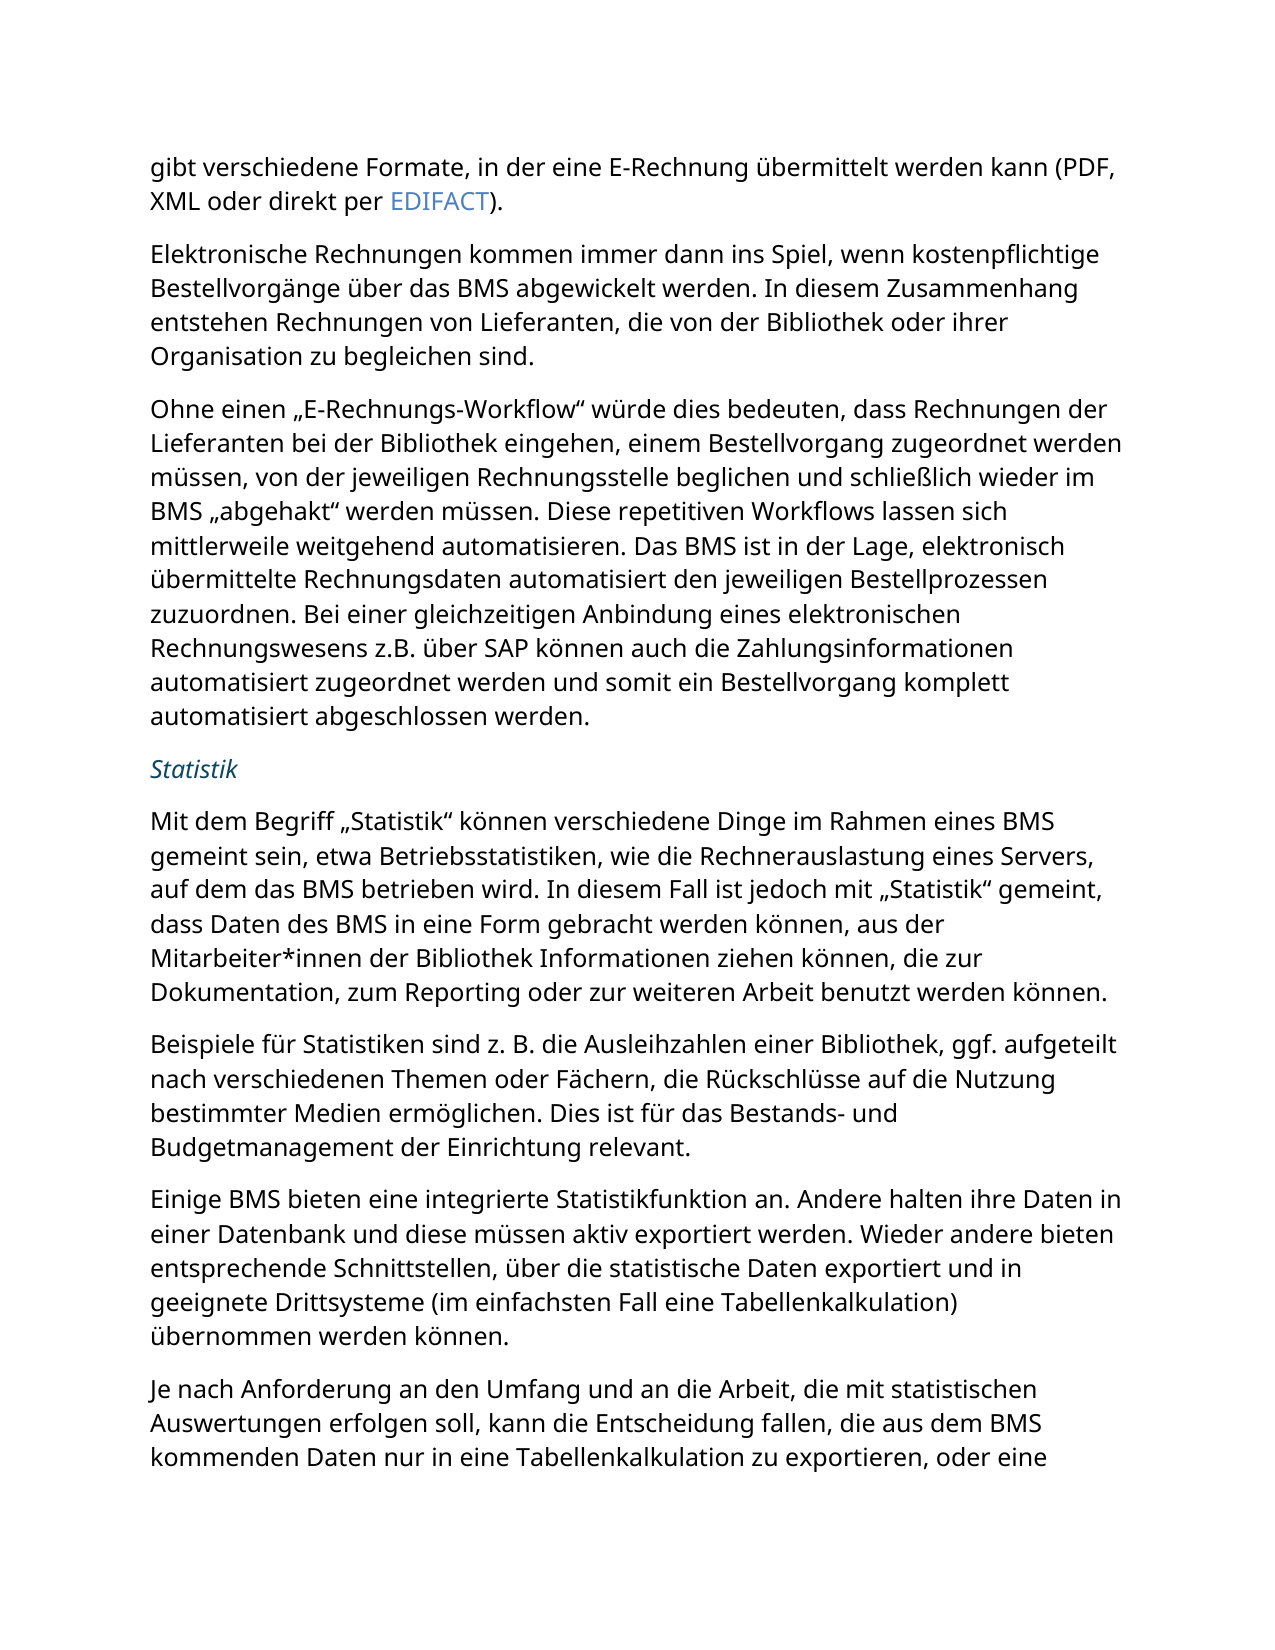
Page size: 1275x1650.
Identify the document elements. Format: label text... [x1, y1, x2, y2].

text Beispiele für Statistiken sind z. B. die Ausleihzahlen einer Bibliothek, ggf. aufgeteilt nach verschiedenen Themen oder Fächern, die Rückschlüsse auf die Nutzung bestimmter Medien ermöglichen. Dies ist für das Bestands- und Budgetmanagement der Einrichtung relevant. [150, 1027, 1125, 1163]
text Elektronische Rechnungen kommen immer dann ins Spiel, wenn kostenpflichtige Bestellvorgänge über das BMS abgewickelt werden. In diesem Zusammenhang entstehen Rechnungen von Lieferanten, die von der Bibliothek oder ihrer Organisation zu begleichen sind. [150, 237, 1125, 373]
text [150, 1371, 1125, 1473]
subtitle Statistik [150, 751, 1125, 785]
text Ohne einen „E-Rechnungs-Workflow“ würde dies bedeuten, dass Rechnungen der Lieferanten bei der Bibliothek eingehen, einem Bestellvorgang zugeordnet werden müssen, von der jeweiligen Rechnungsstelle beglichen und schließlich wieder im BMS „abgehakt“ werden müssen. Diese repetitiven Workflows lassen sich mittlerweile weitgehend automatisieren. Das BMS ist in der Lage, elektronisch übermittelte Rechnungsdaten automatisiert den jeweiligen Bestellprozessen zuzuordnen. Bei einer gleichzeitigen Anbindung eines elektronischen Rechnungswesens z.B. über SAP können auch die Zahlungsinformationen automatisiert zugeordnet werden und somit ein Bestellvorgang komplett automatisiert abgeschlossen werden. [150, 392, 1125, 732]
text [150, 150, 1125, 218]
text Einige BMS bieten eine integrierte Statistikfunktion an. Andere halten ihre Daten in einer Datenbank und diese müssen aktiv exportiert werden. Wieder andere bieten entsprechende Schnittstellen, über die statistische Daten exportiert und in geeignete Drittsysteme (im einfachsten Fall eine Tabellenkalkulation) übernommen werden können. [150, 1182, 1125, 1352]
text Mit dem Begriff „Statistik“ können verschiedene Dinge im Rahmen eines BMS gemeint sein, etwa Betriebsstatistiken, wie die Rechnerauslastung eines Servers, auf dem das BMS betrieben wird. In diesem Fall ist jedoch mit „Statistik“ gemeint, dass Daten des BMS in eine Form gebracht werden können, aus der Mitarbeiter*innen der Bibliothek Informationen ziehen können, die zur Dokumentation, zum Reporting oder zur weiteren Arbeit benutzt werden können. [150, 804, 1125, 1008]
